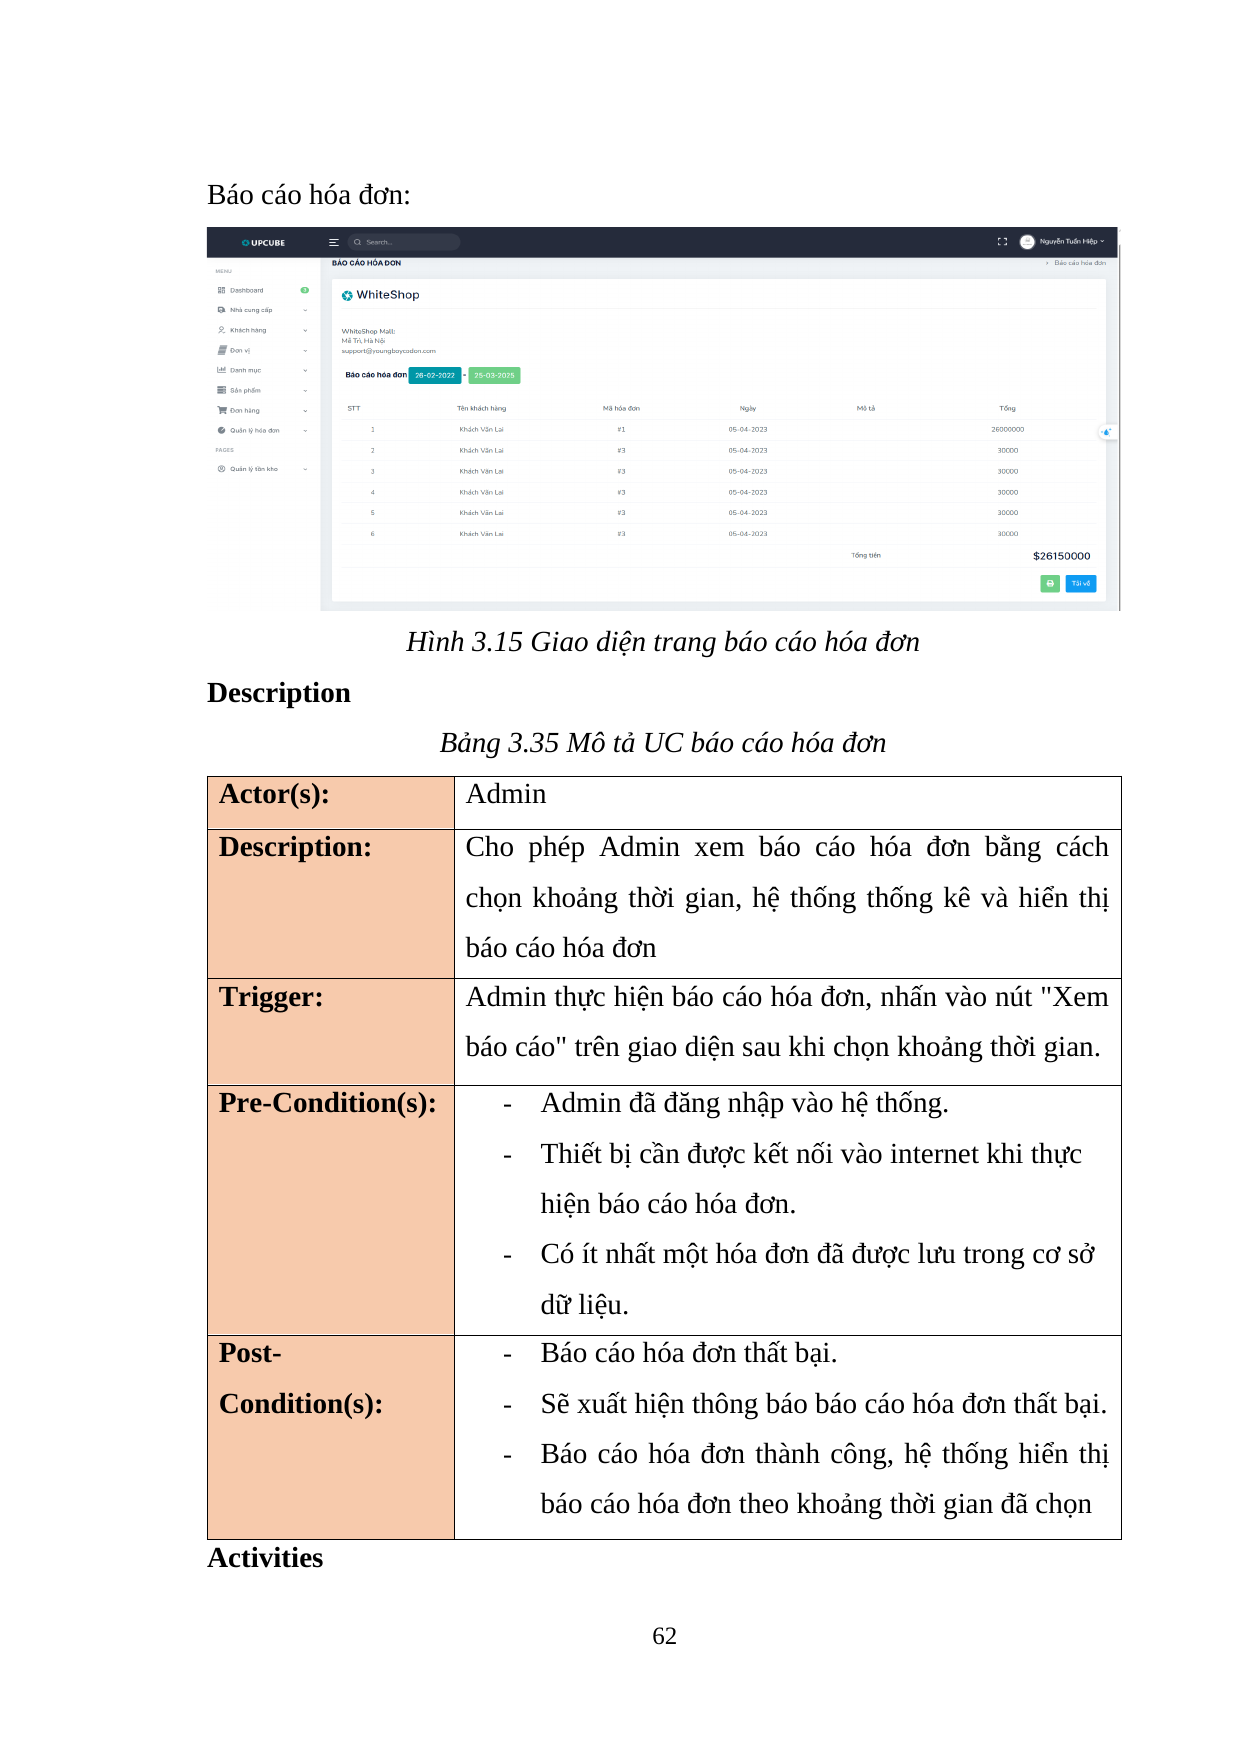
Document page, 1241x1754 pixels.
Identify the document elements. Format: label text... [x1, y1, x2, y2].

text Hình 3.15 Giao diện trang báo cáo hóa đơn [207, 624, 1122, 658]
text Description [207, 675, 1122, 708]
table_cell Báo cáo hóa đơn thất bại. Sẽ xuất hiện thông báo báo cáo hóa đơn thất bại. Báo cáo hóa đơn thành công, hệ thống hiển thị báo cáo hóa đơn theo khoảng thời gian đã chọn [455, 1336, 1121, 1539]
table_cell Pre-Condition(s): [208, 1086, 454, 1334]
text Activities [207, 1540, 1122, 1574]
table_cell Description: [208, 830, 454, 978]
table_cell Post-Condition(s): [208, 1336, 454, 1539]
table_header Actor(s): [208, 777, 454, 828]
picture [206, 227, 1121, 611]
table_header Admin [455, 777, 1121, 828]
text Bảng 3.35 Mô tả UC báo cáo hóa đơn [207, 725, 1122, 759]
table_cell Admin thực hiện báo cáo hóa đơn, nhấn vào nút "Xem báo cáo" trên giao diện sau khi chọn khoảng thời gian. [455, 979, 1121, 1084]
subtitle Báo cáo hóa đơn: [207, 177, 1122, 211]
table_cell Cho phép Admin xem báo cáo hóa đơn bằng cách chọn khoảng thời gian, hệ thống thống kê và hiển thị báo cáo hóa đơn [455, 830, 1121, 978]
table_cell Admin đã đăng nhập vào hệ thống. Thiết bị cần được kết nối vào internet khi thực hiện báo cáo hóa đơn. Có ít nhất một hóa đơn đã được lưu trong cơ sở dữ liệu. [455, 1086, 1121, 1334]
table_cell Trigger: [208, 979, 454, 1084]
